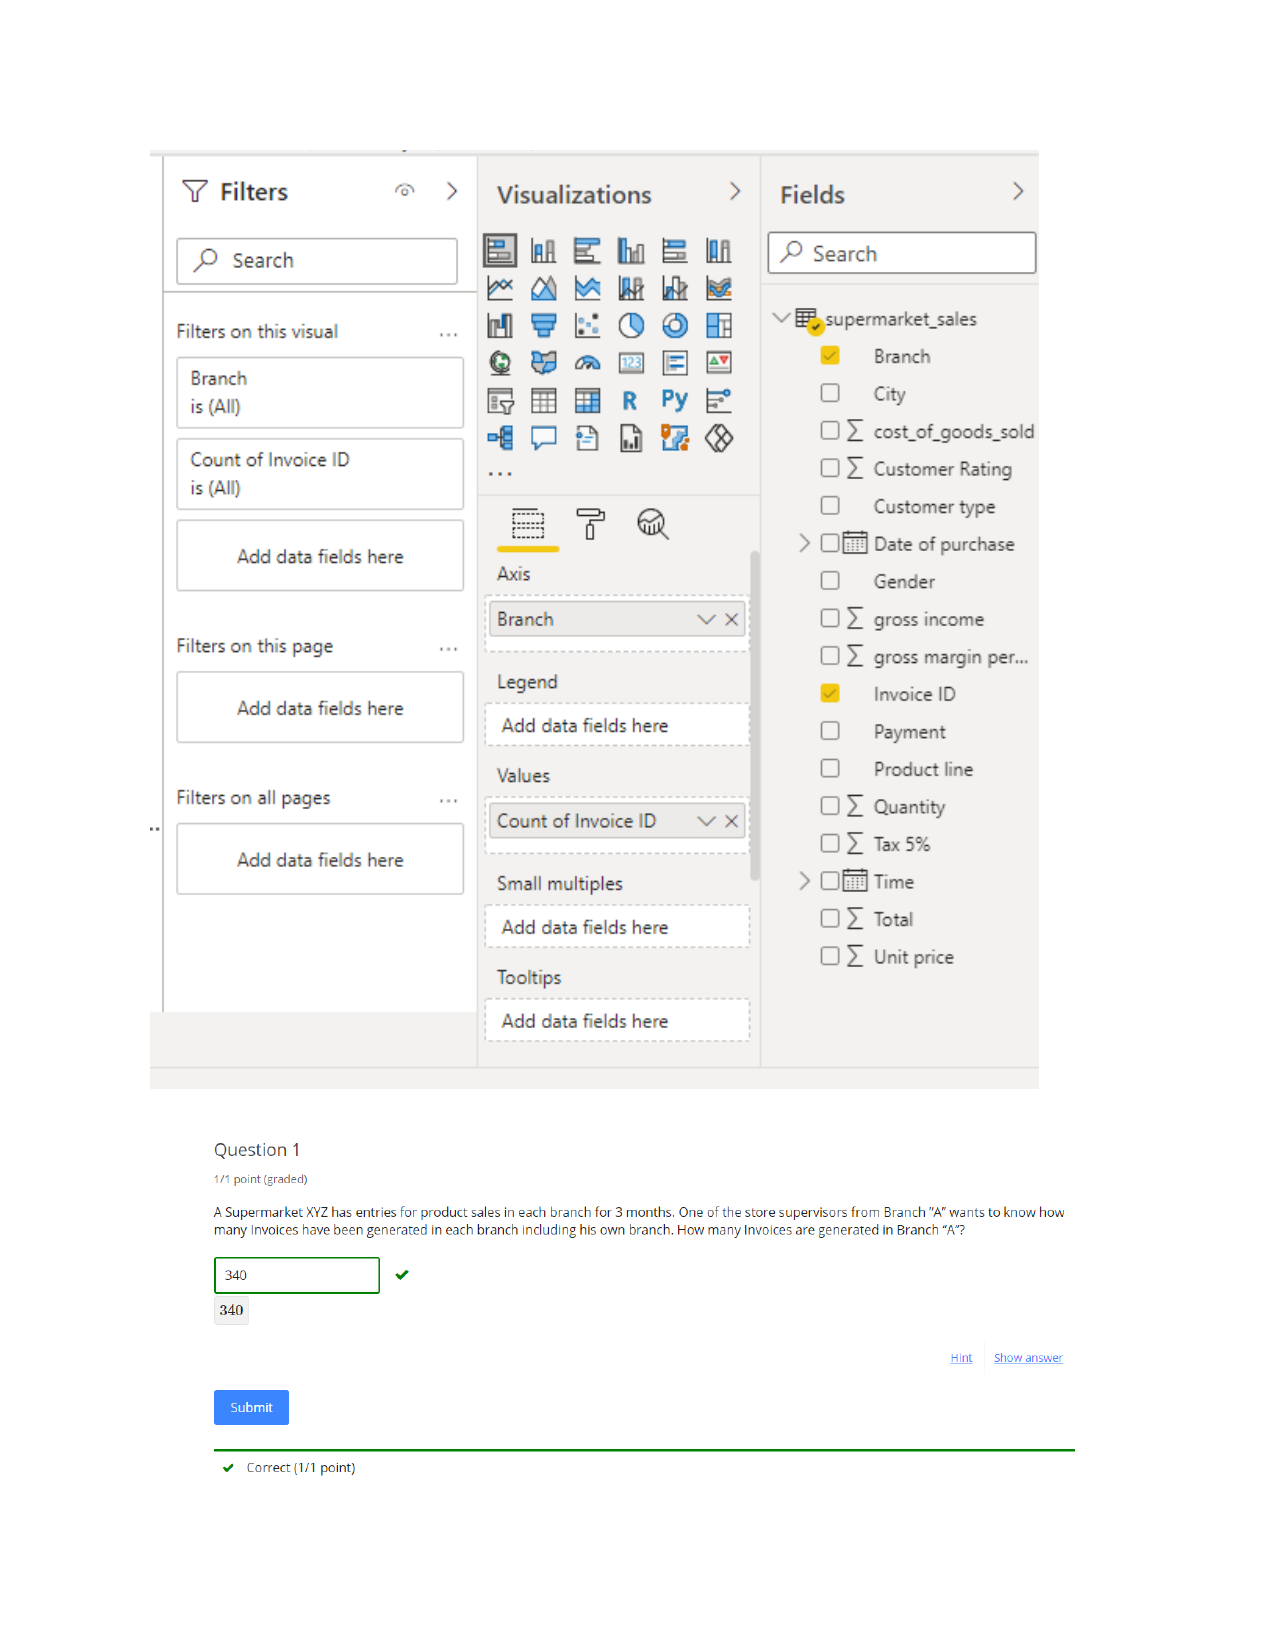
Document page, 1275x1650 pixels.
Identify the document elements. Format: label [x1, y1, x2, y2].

picture [150, 150, 1039, 1089]
picture [150, 1134, 1125, 1496]
